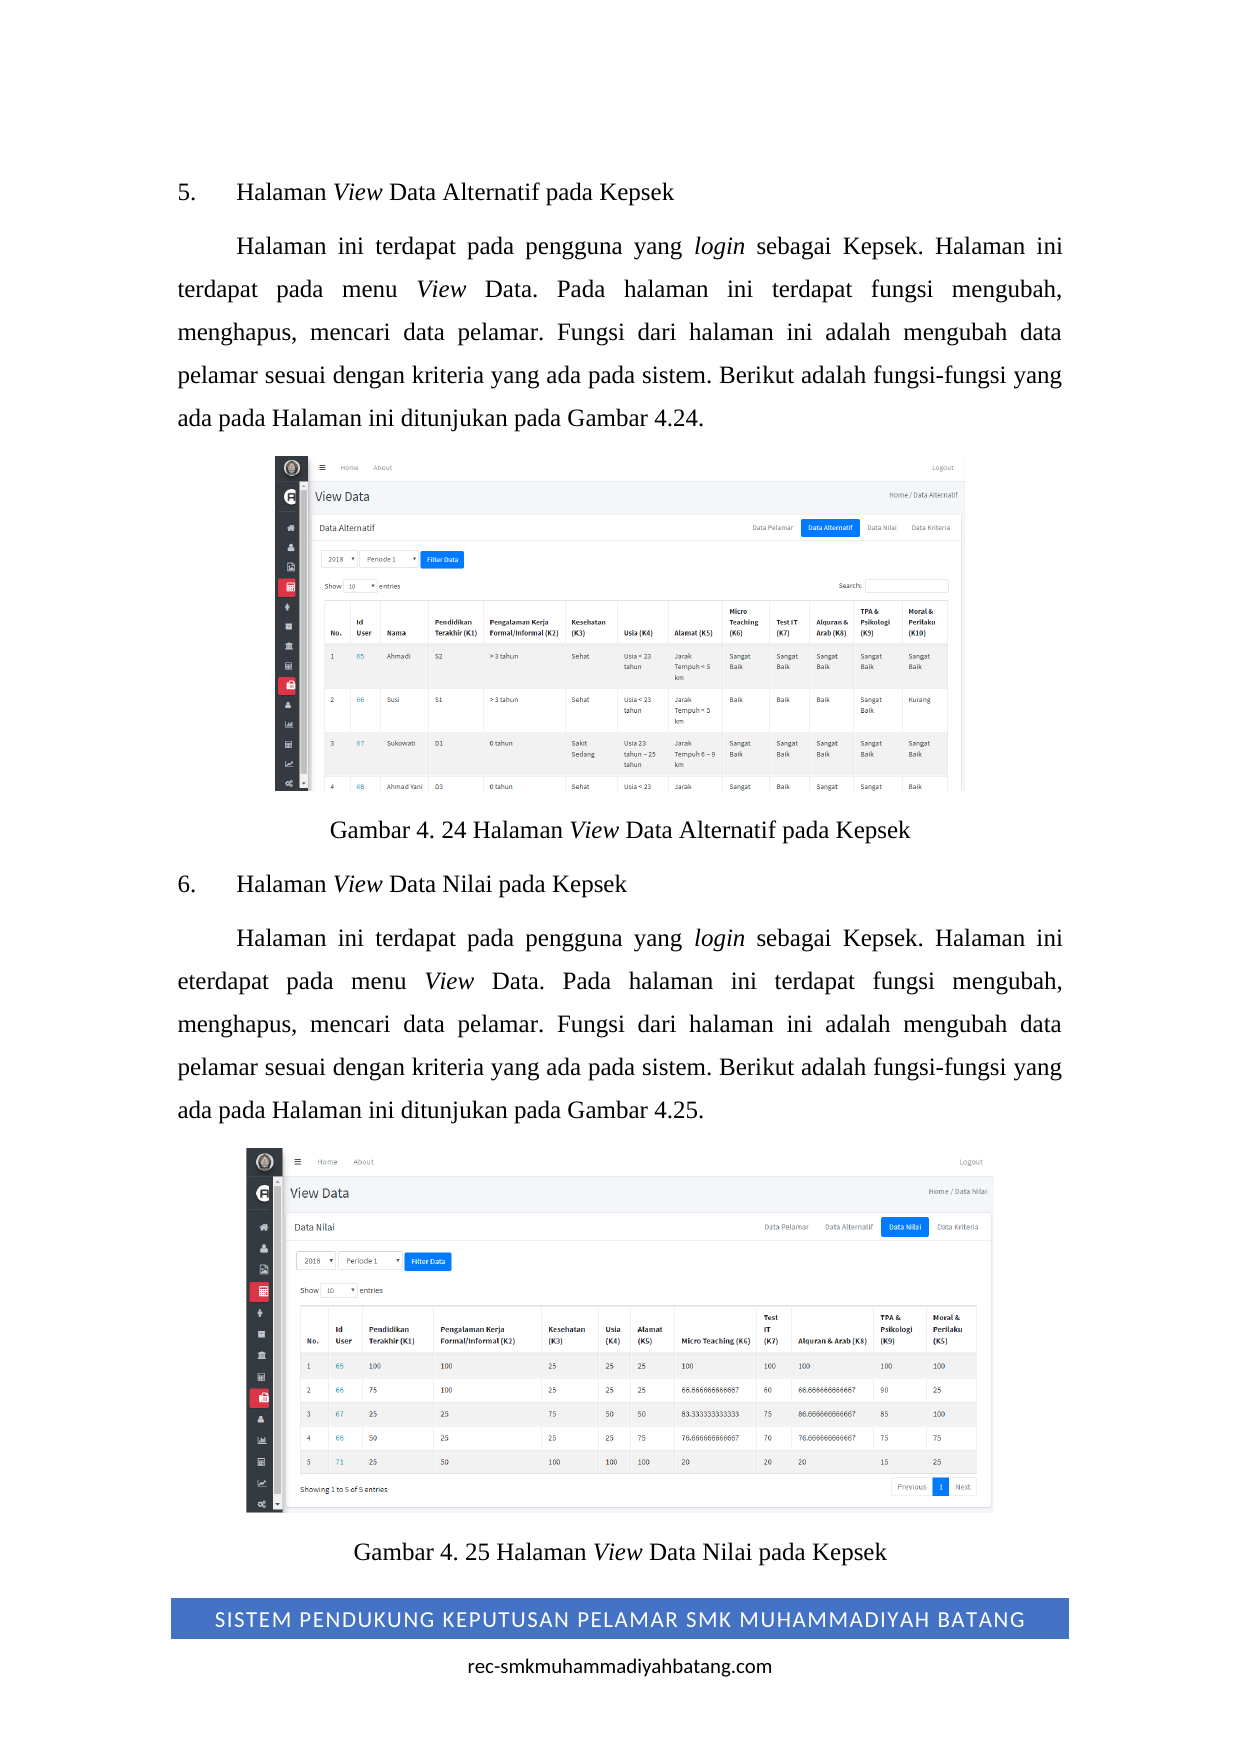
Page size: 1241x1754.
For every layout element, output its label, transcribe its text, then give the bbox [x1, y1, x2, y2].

text Halaman ini terdapat pada pengguna yang login sebagai Kepsek. Halaman ini eterdapat pada menu View Data. Pada halaman ini terdapat fungsi mengubah, menghapus, mencari data pelamar. Fungsi dari halaman ini adalah mengubah data pelamar sesuai dengan kriteria yang ada pada sistem. Berikut adalah fungsi-fungsi yang ada pada Halaman ini ditunjukan pada Gambar 4.25. [177, 923, 1063, 1124]
picture [246, 1148, 994, 1513]
text Halaman ini terdapat pada pengguna yang login sebagai Kepsek. Halaman ini terdapat pada menu View Data. Pada halaman ini terdapat fungsi mengubah, menghapus, mencari data pelamar. Fungsi dari halaman ini adalah mengubah data pelamar sesuai dengan kriteria yang ada pada sistem. Berikut adalah fungsi-fungsi yang ada pada Halaman ini ditunjukan pada Gambar 4.24. [177, 231, 1063, 432]
list Halaman View Data Alternatif pada Kepsek [177, 177, 1063, 206]
text Gambar 4. 25 Halaman View Data Nilai pada Kepsek [177, 1537, 1063, 1566]
list Halaman View Data Nilai pada Kepsek [177, 869, 1063, 898]
text Gambar 4. 24 Halaman View Data Alternatif pada Kepsek [177, 815, 1063, 844]
picture [275, 456, 965, 791]
